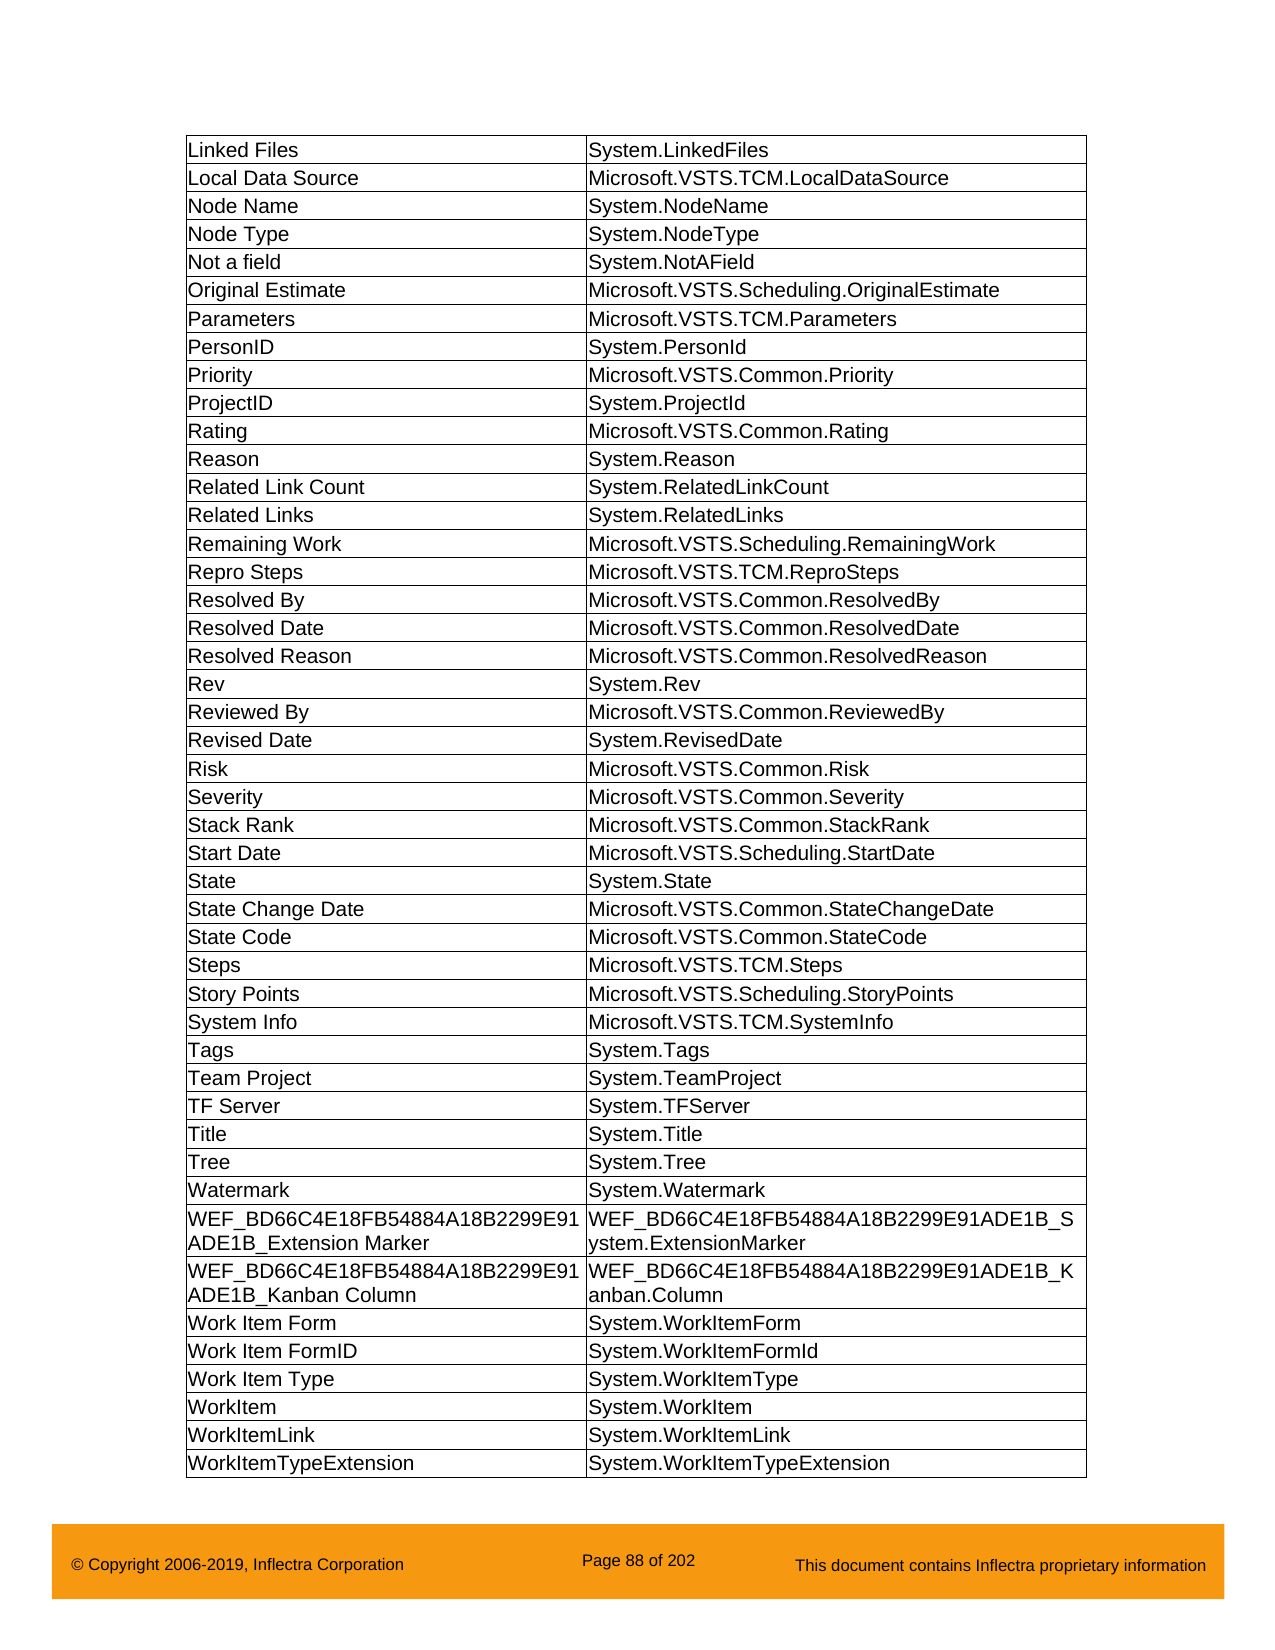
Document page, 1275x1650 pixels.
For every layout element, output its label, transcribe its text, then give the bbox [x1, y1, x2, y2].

table_cell Original Estimate [187, 277, 586, 304]
table_cell Reason [187, 445, 586, 472]
table_cell System.NodeName [587, 192, 1086, 219]
table_cell WorkItem [187, 1393, 586, 1420]
table_cell Repro Steps [187, 558, 586, 585]
table_cell System.RevisedDate [587, 727, 1086, 754]
table_cell System.WorkItemLink [587, 1421, 1086, 1448]
table_cell Microsoft.VSTS.Common.StateChangeDate [587, 895, 1086, 922]
table_cell Parameters [187, 305, 586, 332]
table_cell Resolved Date [187, 614, 586, 641]
table_cell System.LinkedFiles [587, 136, 1086, 163]
table_cell Tree [187, 1149, 586, 1176]
table_cell System.Watermark [587, 1177, 1086, 1204]
table_cell Microsoft.VSTS.Scheduling.StartDate [587, 839, 1086, 866]
table_cell Microsoft.VSTS.Common.StateCode [587, 924, 1086, 951]
table_cell Rating [187, 417, 586, 444]
table_cell WEF_BD66C4E18FB54884A18B2299E91ADE1B_Kanban Column [187, 1257, 586, 1308]
table_cell Revised Date [187, 727, 586, 754]
table_cell Microsoft.VSTS.Common.ResolvedBy [587, 586, 1086, 613]
table_cell Start Date [187, 839, 586, 866]
table_cell Story Points [187, 980, 586, 1007]
table_cell Resolved Reason [187, 642, 586, 669]
table_cell Linked Files [187, 136, 586, 163]
table_cell Microsoft.VSTS.Common.Severity [587, 783, 1086, 810]
table_cell Priority [187, 361, 586, 388]
table_cell System.TeamProject [587, 1064, 1086, 1091]
table_cell Work Item Form [187, 1309, 586, 1336]
table_cell State [187, 867, 586, 894]
table_cell Microsoft.VSTS.TCM.Parameters [587, 305, 1086, 332]
table_cell PersonID [187, 333, 586, 360]
table_cell Work Item Type [187, 1365, 586, 1392]
table_cell System.Tags [587, 1036, 1086, 1063]
table_cell System.Rev [587, 670, 1086, 697]
table_cell Work Item FormID [187, 1337, 586, 1364]
table_cell Related Link Count [187, 474, 586, 501]
table_cell Microsoft.VSTS.Scheduling.RemainingWork [587, 530, 1086, 557]
table_cell WorkItemTypeExtension [187, 1450, 586, 1477]
table_cell Not a field [187, 249, 586, 276]
table_cell System.WorkItemForm [587, 1309, 1086, 1336]
table_cell Microsoft.VSTS.Common.ResolvedDate [587, 614, 1086, 641]
table_cell Microsoft.VSTS.Common.ResolvedReason [587, 642, 1086, 669]
table_cell Rev [187, 670, 586, 697]
table_cell Microsoft.VSTS.TCM.SystemInfo [587, 1008, 1086, 1035]
table_cell State Code [187, 924, 586, 951]
table_cell Microsoft.VSTS.Common.Risk [587, 755, 1086, 782]
table_cell Microsoft.VSTS.TCM.Steps [587, 952, 1086, 979]
table_cell WEF_BD66C4E18FB54884A18B2299E91ADE1B_Kanban.Column [587, 1257, 1086, 1308]
table_cell Microsoft.VSTS.Scheduling.OriginalEstimate [587, 277, 1086, 304]
table_cell Node Name [187, 192, 586, 219]
table_cell System.WorkItemTypeExtension [587, 1450, 1086, 1477]
table_cell Steps [187, 952, 586, 979]
table_cell System.ProjectId [587, 389, 1086, 416]
table_cell System.RelatedLinkCount [587, 474, 1086, 501]
table_cell TF Server [187, 1092, 586, 1119]
table_cell Watermark [187, 1177, 586, 1204]
table_cell System.WorkItem [587, 1393, 1086, 1420]
table_cell System.RelatedLinks [587, 502, 1086, 529]
table_cell State Change Date [187, 895, 586, 922]
table_cell Remaining Work [187, 530, 586, 557]
table_cell Team Project [187, 1064, 586, 1091]
table_cell Severity [187, 783, 586, 810]
table_cell Reviewed By [187, 699, 586, 726]
table_cell Node Type [187, 220, 586, 247]
table_cell WEF_BD66C4E18FB54884A18B2299E91ADE1B_System.ExtensionMarker [587, 1205, 1086, 1256]
table_cell Title [187, 1120, 586, 1147]
table_cell System.Reason [587, 445, 1086, 472]
table_cell System.PersonId [587, 333, 1086, 360]
table_cell System.Tree [587, 1149, 1086, 1176]
table_cell Tags [187, 1036, 586, 1063]
table_cell Related Links [187, 502, 586, 529]
table_cell Microsoft.VSTS.Common.Priority [587, 361, 1086, 388]
table_cell Stack Rank [187, 811, 586, 838]
table_cell System Info [187, 1008, 586, 1035]
table_cell WorkItemLink [187, 1421, 586, 1448]
table_cell System.NodeType [587, 220, 1086, 247]
table_cell System.NotAField [587, 249, 1086, 276]
table_cell System.WorkItemFormId [587, 1337, 1086, 1364]
table_cell System.Title [587, 1120, 1086, 1147]
table_cell Resolved By [187, 586, 586, 613]
table_cell ProjectID [187, 389, 586, 416]
table_cell System.State [587, 867, 1086, 894]
table_cell System.WorkItemType [587, 1365, 1086, 1392]
table_cell Microsoft.VSTS.TCM.ReproSteps [587, 558, 1086, 585]
table_cell Risk [187, 755, 586, 782]
table_cell Microsoft.VSTS.Scheduling.StoryPoints [587, 980, 1086, 1007]
table_cell Microsoft.VSTS.TCM.LocalDataSource [587, 164, 1086, 191]
table_cell Microsoft.VSTS.Common.ReviewedBy [587, 699, 1086, 726]
table_cell Local Data Source [187, 164, 586, 191]
table_cell Microsoft.VSTS.Common.StackRank [587, 811, 1086, 838]
table_cell WEF_BD66C4E18FB54884A18B2299E91ADE1B_Extension Marker [187, 1205, 586, 1256]
table_cell Microsoft.VSTS.Common.Rating [587, 417, 1086, 444]
table_cell System.TFServer [587, 1092, 1086, 1119]
